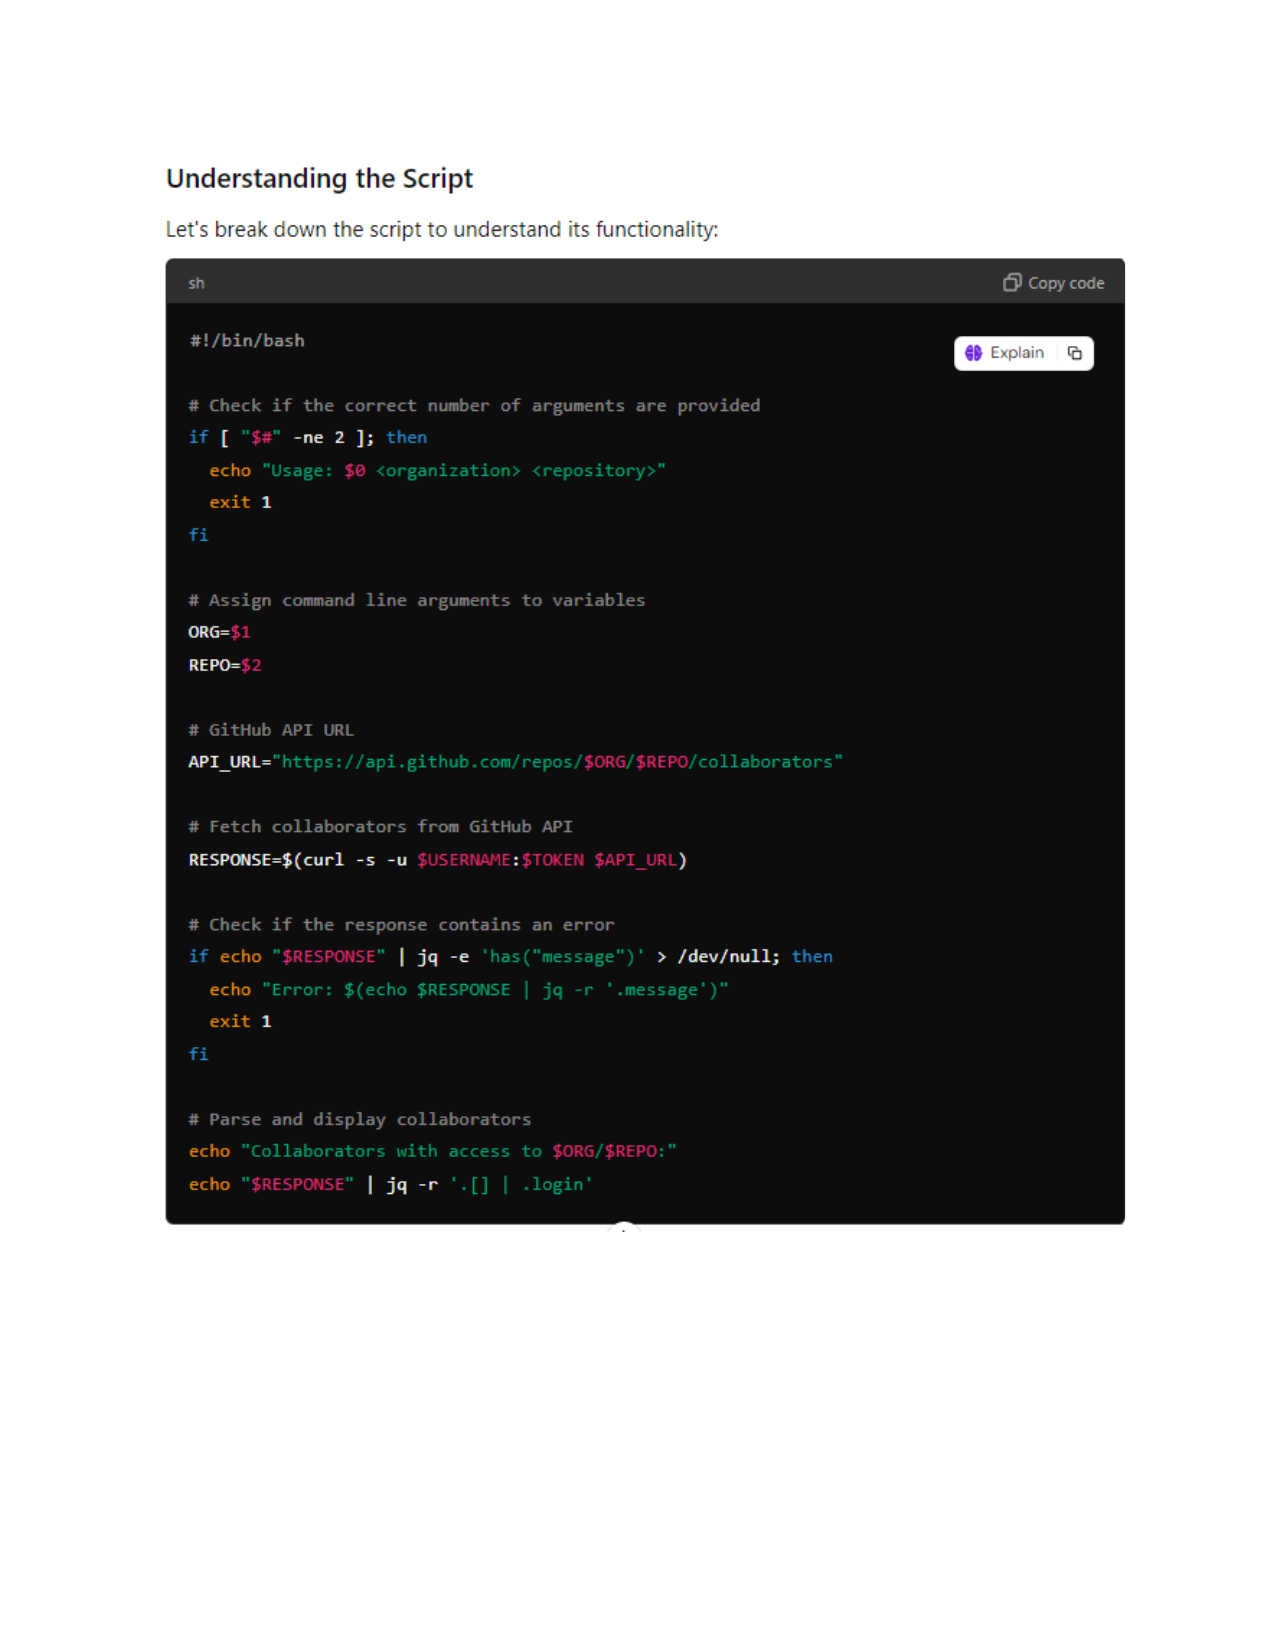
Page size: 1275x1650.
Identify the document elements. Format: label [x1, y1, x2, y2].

picture [150, 150, 1125, 1232]
